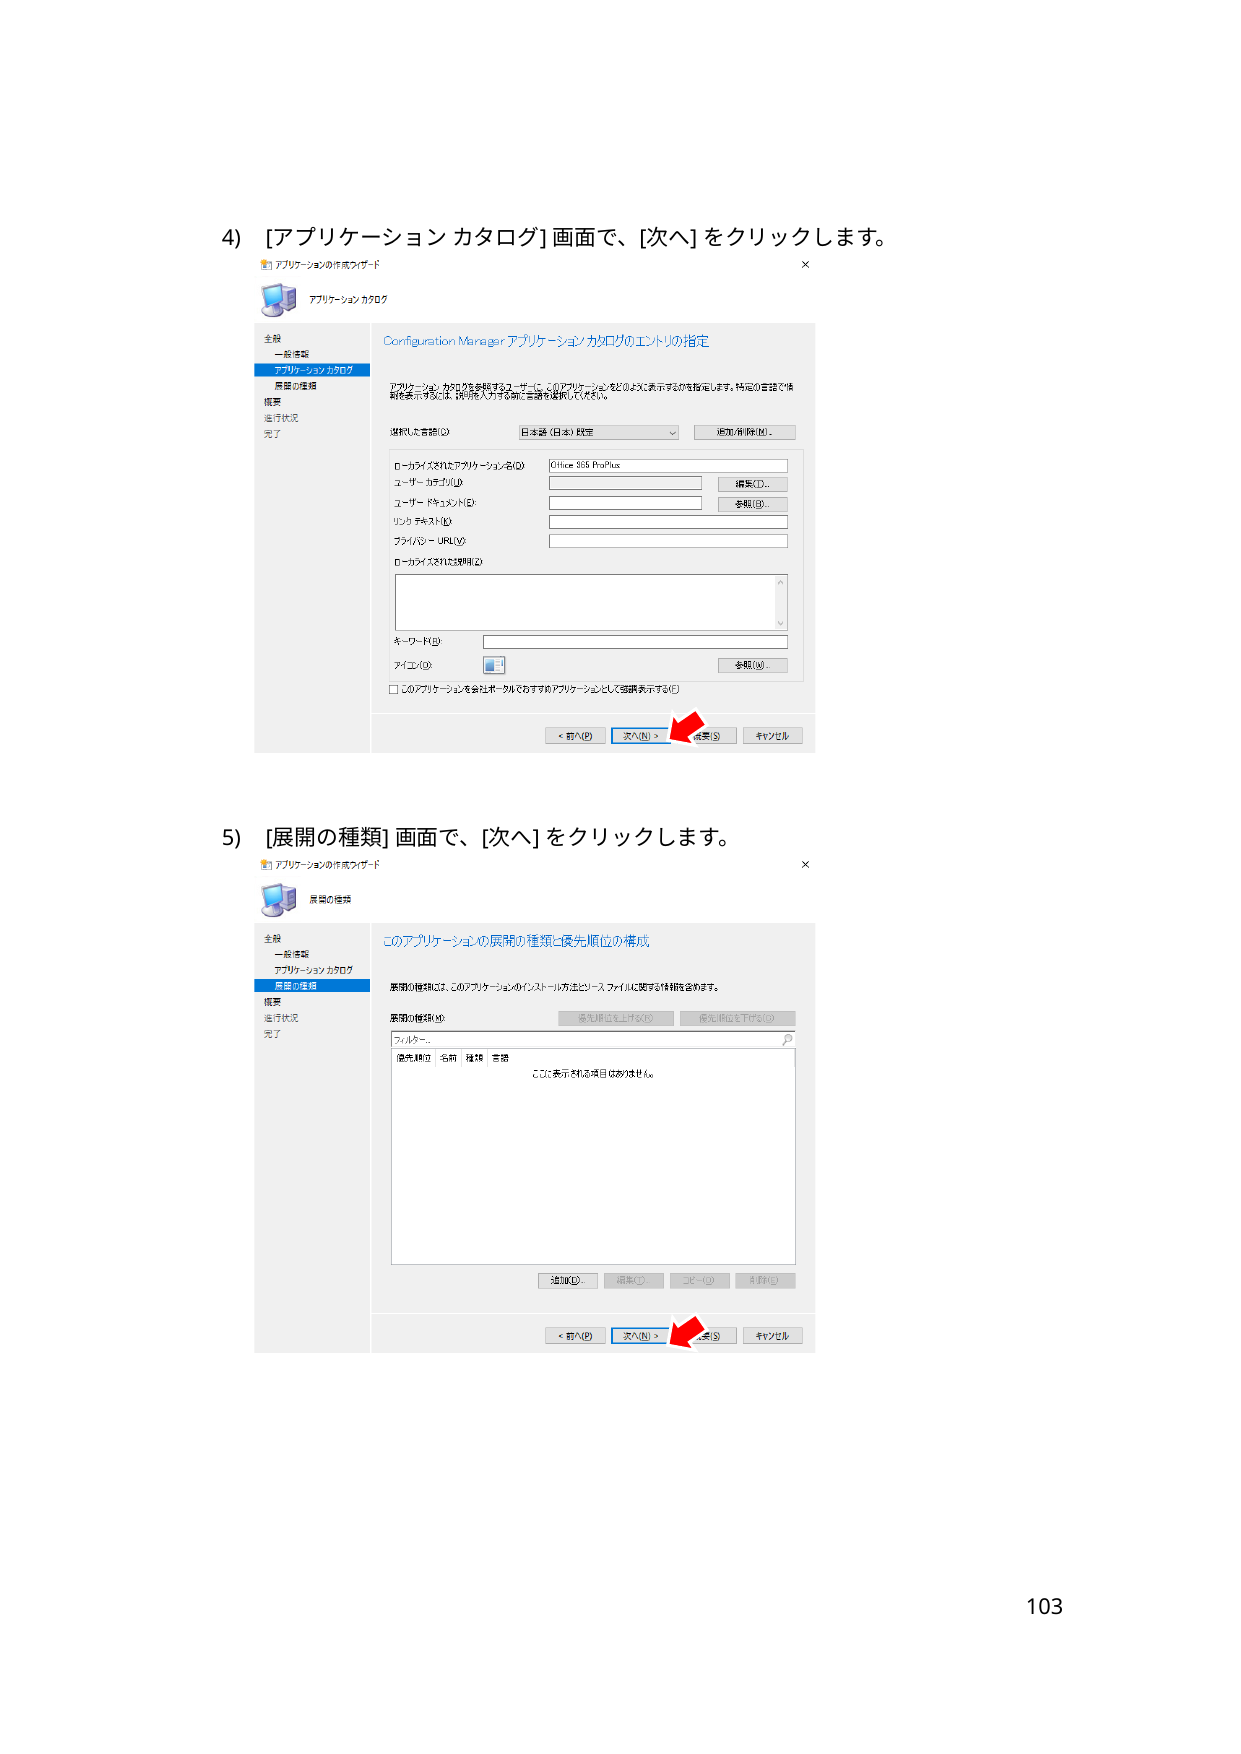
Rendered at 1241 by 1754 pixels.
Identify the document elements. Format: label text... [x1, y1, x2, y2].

picture [254, 254, 816, 753]
picture [254, 854, 816, 1353]
list [展開の種類] 画面で、[次へ] をクリックします。 [222, 817, 1063, 854]
list [アプリケーション カタログ] 画面で、[次へ] をクリックします。 [222, 217, 1063, 254]
